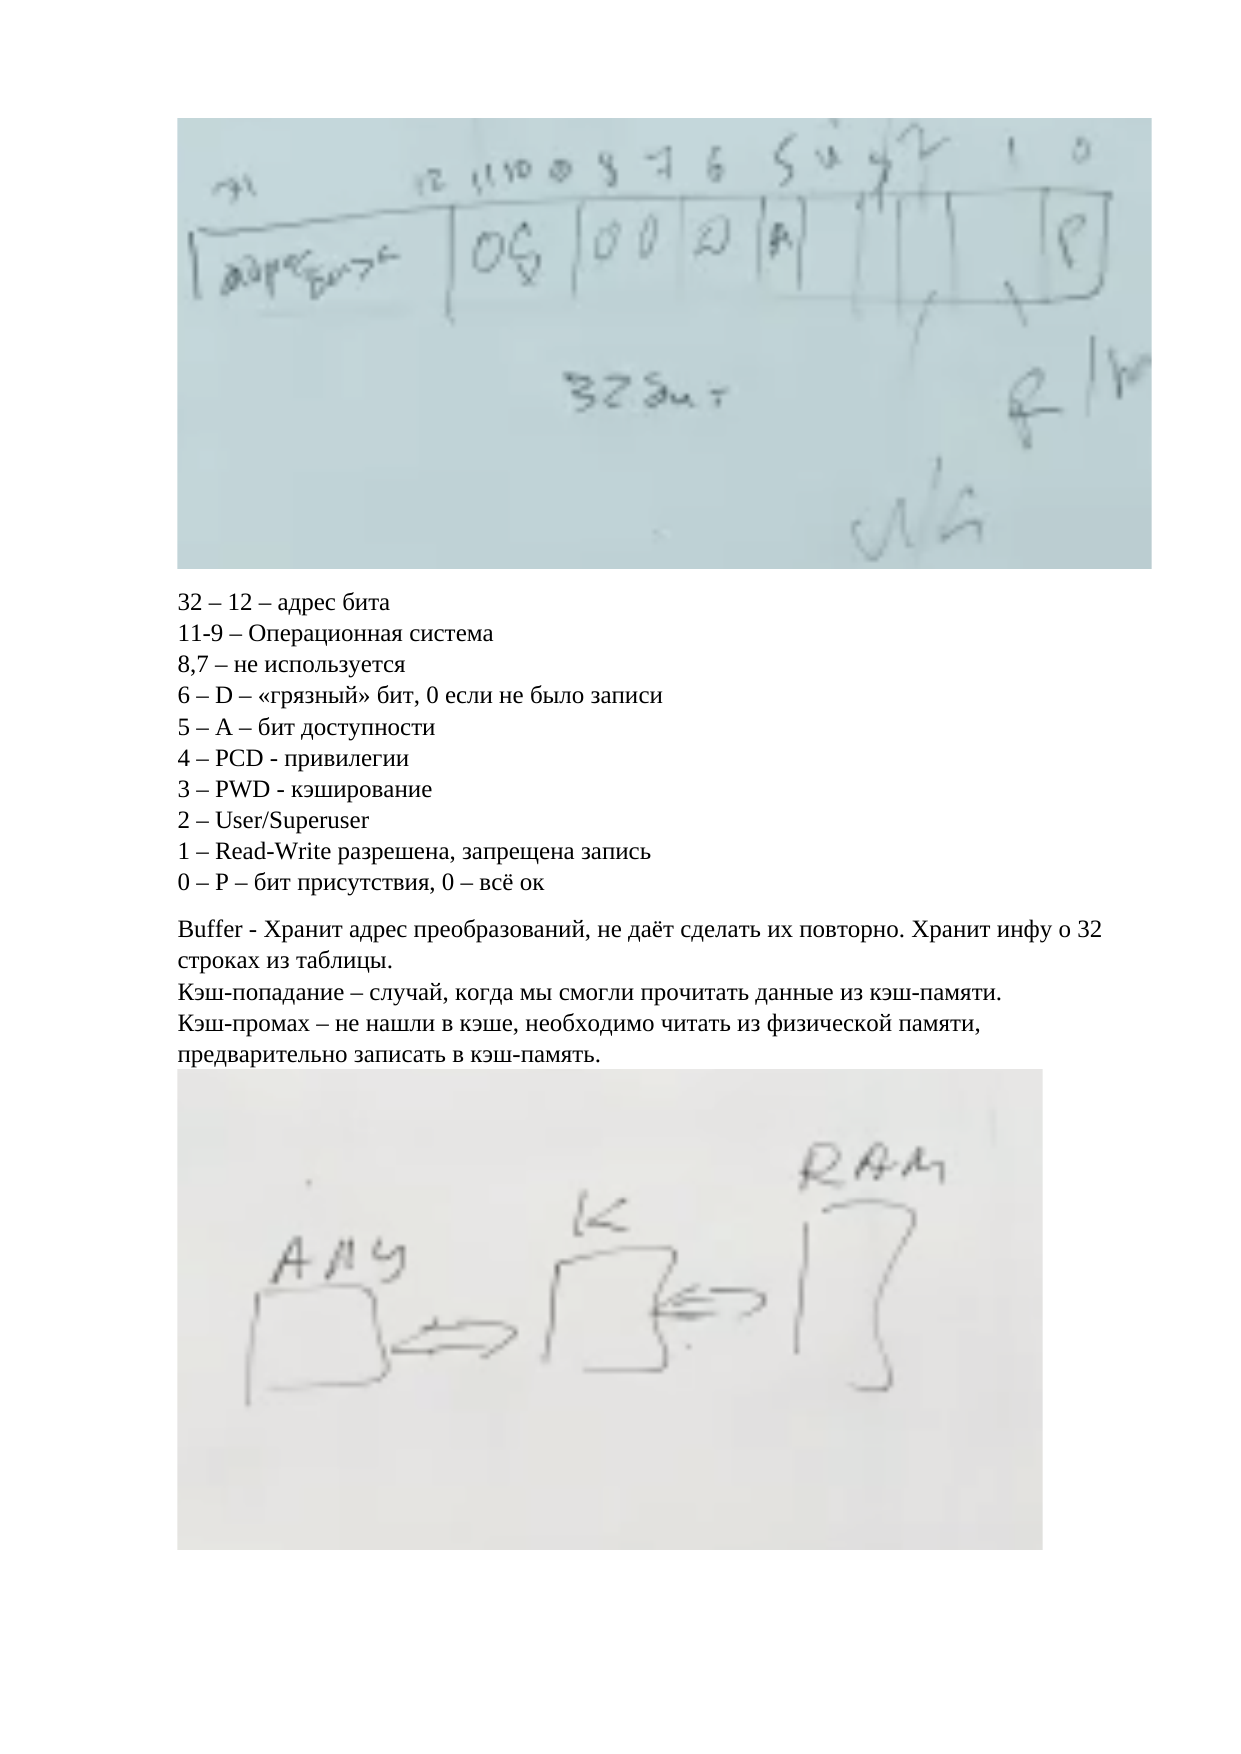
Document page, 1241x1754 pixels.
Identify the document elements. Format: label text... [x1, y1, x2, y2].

picture [177, 1069, 1043, 1550]
picture [177, 118, 1152, 569]
text 32 – 12 – адрес бита 11-9 – Операционная система 8,7 – не используется 6 – D – «грязный» бит, 0 если не было записи 5 – А – бит доступности 4 – PCD - привилегии 3 – PWD - кэширование 2 – User/Superuser 1 – Read-Write разрешена, запрещена запись 0 – P – бит присутствия, 0 – всё ок [177, 587, 1152, 896]
